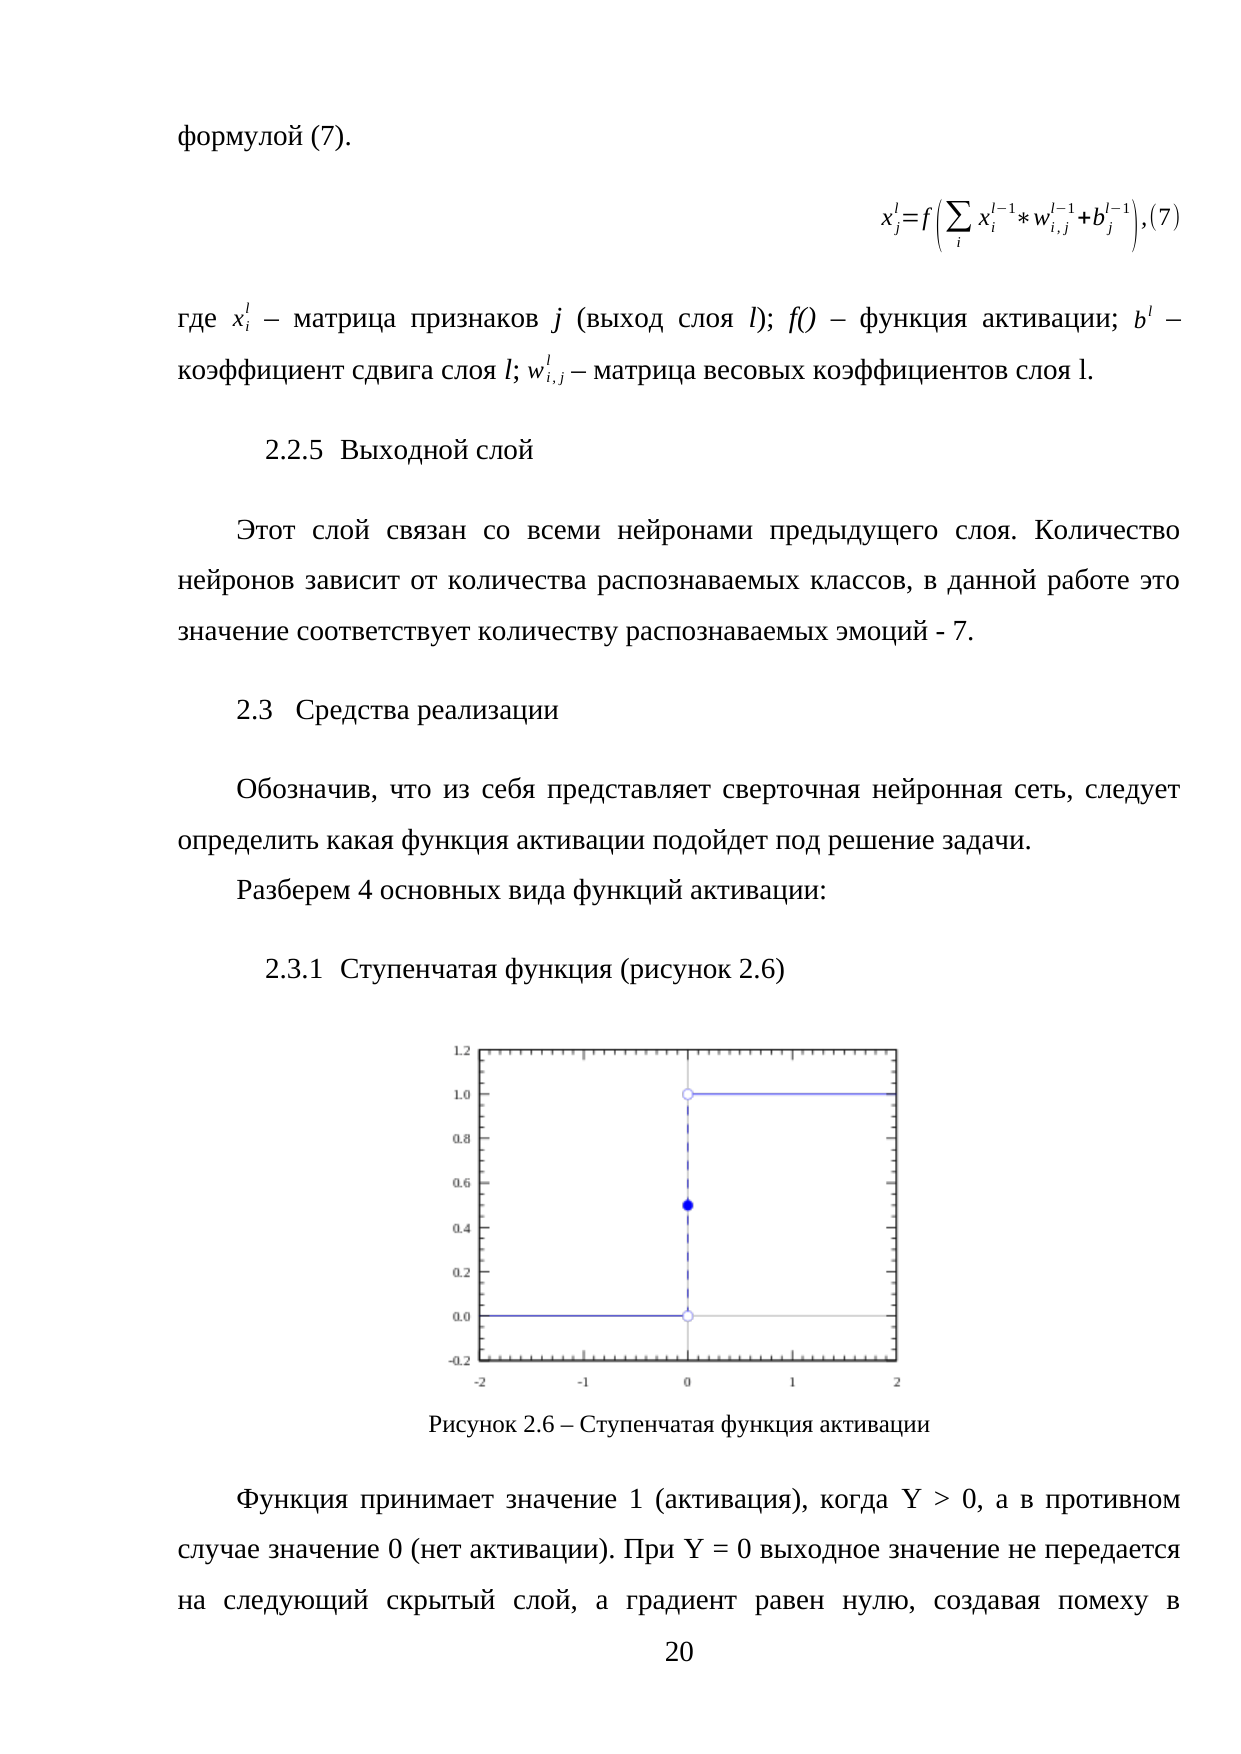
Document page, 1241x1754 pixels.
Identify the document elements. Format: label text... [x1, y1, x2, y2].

subtitle Средства реализации [236, 692, 1181, 726]
text Рисунок 2.6 – Ступенчатая функция активации [177, 1409, 1181, 1438]
subtitle Ступенчатая функция (рисунок 2.6) [265, 952, 1181, 985]
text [177, 118, 1181, 152]
text Разберем 4 основных вида функций активации: [177, 872, 1181, 906]
text Этот слой связан со всеми нейронами предыдущего слоя. Количество нейронов зависит от количества распознаваемых классов, в данной работе это значение соответствует количеству распознаваемых эмоций - 7. [177, 512, 1181, 646]
text где – матрица признаков j (выход слоя l); f() – функция активации; – коэффициент сдвига слоя l; – матрица весовых коэффициентов слоя l. [177, 300, 1181, 387]
text Обозначив, что из себя представляет сверточная нейронная сеть, следует определить какая функция активации подойдет под решение задачи. [177, 772, 1181, 855]
subtitle Выходной слой [265, 432, 1181, 466]
picture [432, 1031, 926, 1393]
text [177, 1481, 1181, 1615]
